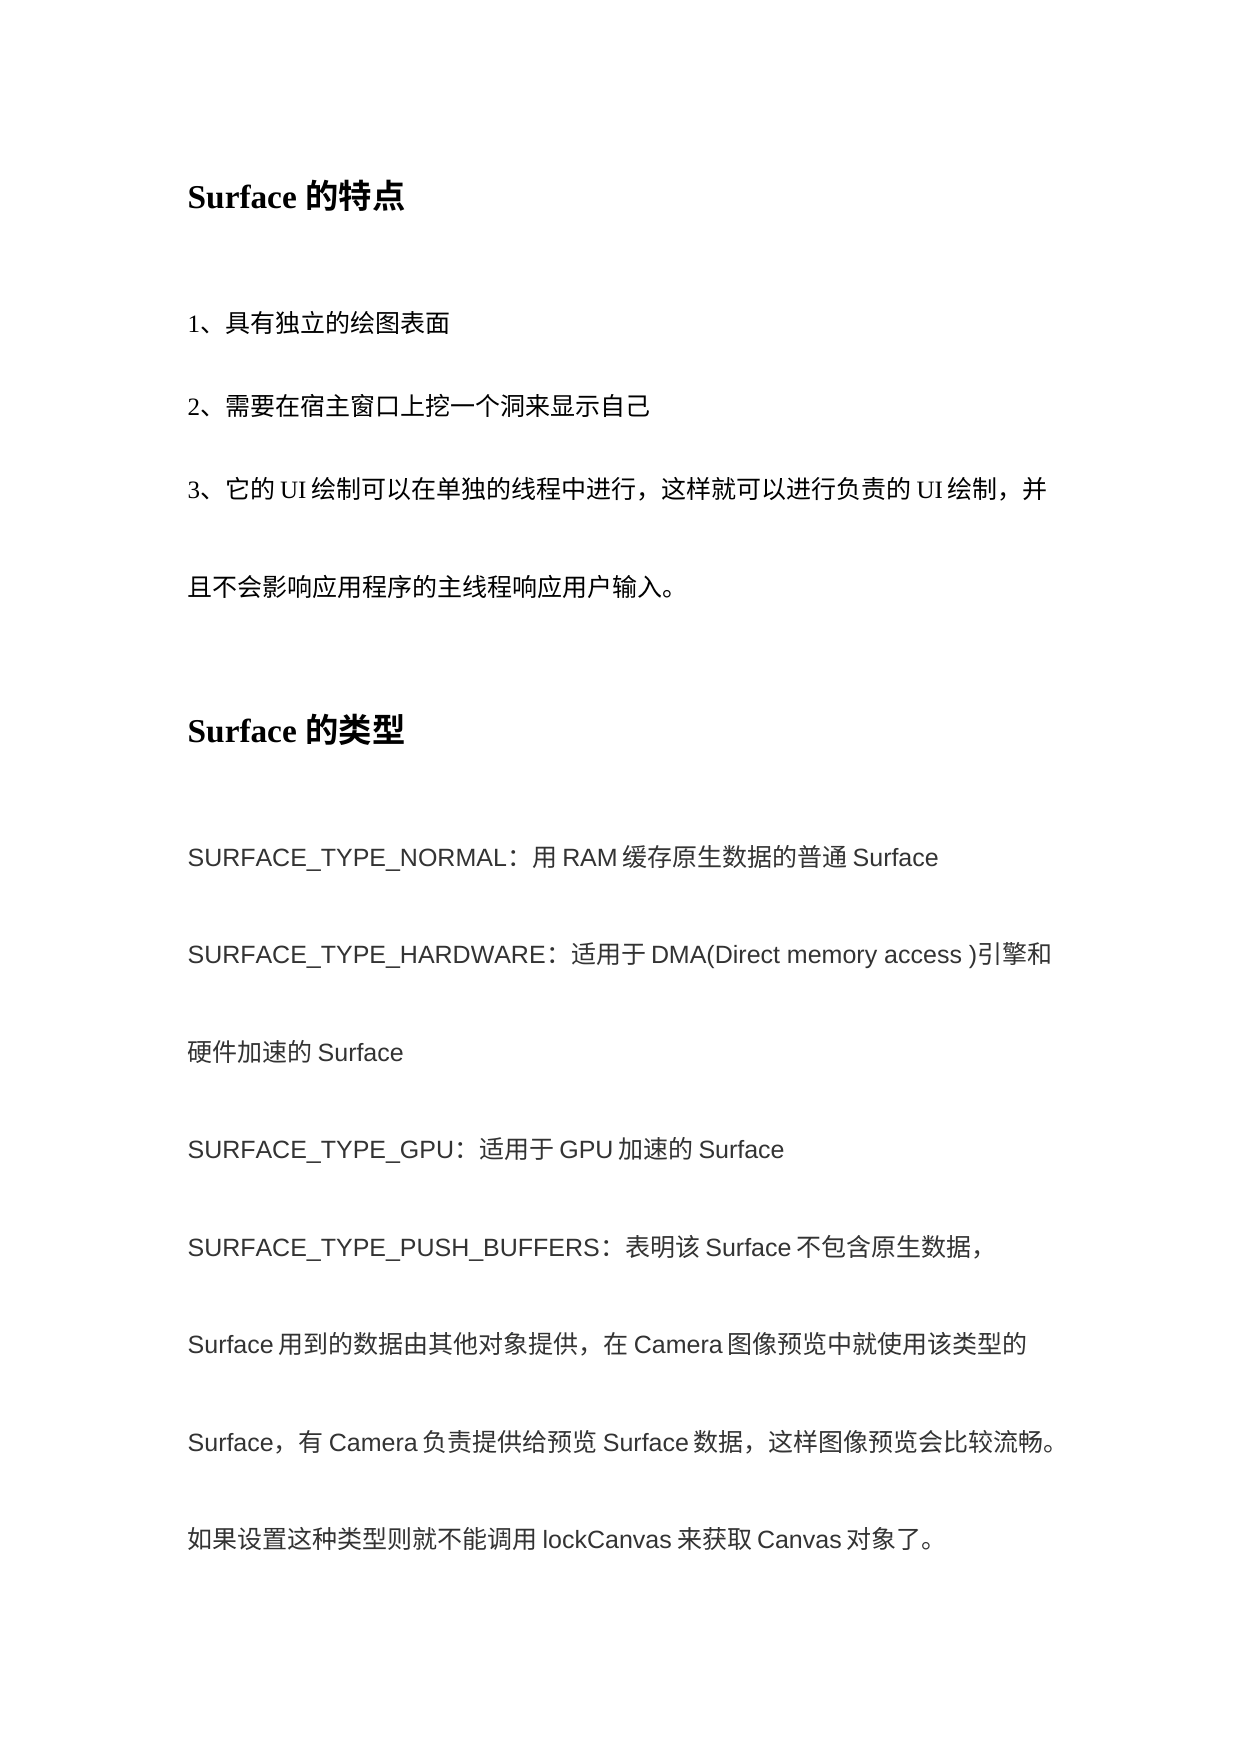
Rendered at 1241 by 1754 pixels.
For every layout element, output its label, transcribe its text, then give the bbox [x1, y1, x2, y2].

subtitle Surface 的类型 [187, 696, 1053, 761]
text 3、它的UI绘制可以在单独的线程中进行，这样就可以进行负责的UI绘制，并且不会影响应用程序的主线程响应用户输入。 [187, 455, 1053, 618]
text SURFACE_TYPE_NORMAL：用RAM缓存原生数据的普通Surface SURFACE_TYPE_HARDWARE：适用于DMA(Direct memory access )引擎和硬件加速的Surface SURFACE_TYPE_GPU：适用于GPU加速的Surface SURFACE_TYPE_PUSH_BUFFERS：表明该Surface不包含原生数据，Surface用到的数据由其他对象提供，在Camera图像预览中就使用该类型的Surface，有Camera负责提供给预览Surface数据，这样图像预览会比较流畅。如果设置这种类型则就不能调用lockCanvas来获取Canvas对象了。 [187, 823, 1053, 1570]
text 2、需要在宿主窗口上挖一个洞来显示自己 [187, 372, 1053, 437]
subtitle Surface 的特点 [187, 162, 1053, 227]
text 1、具有独立的绘图表面 [187, 289, 1053, 354]
